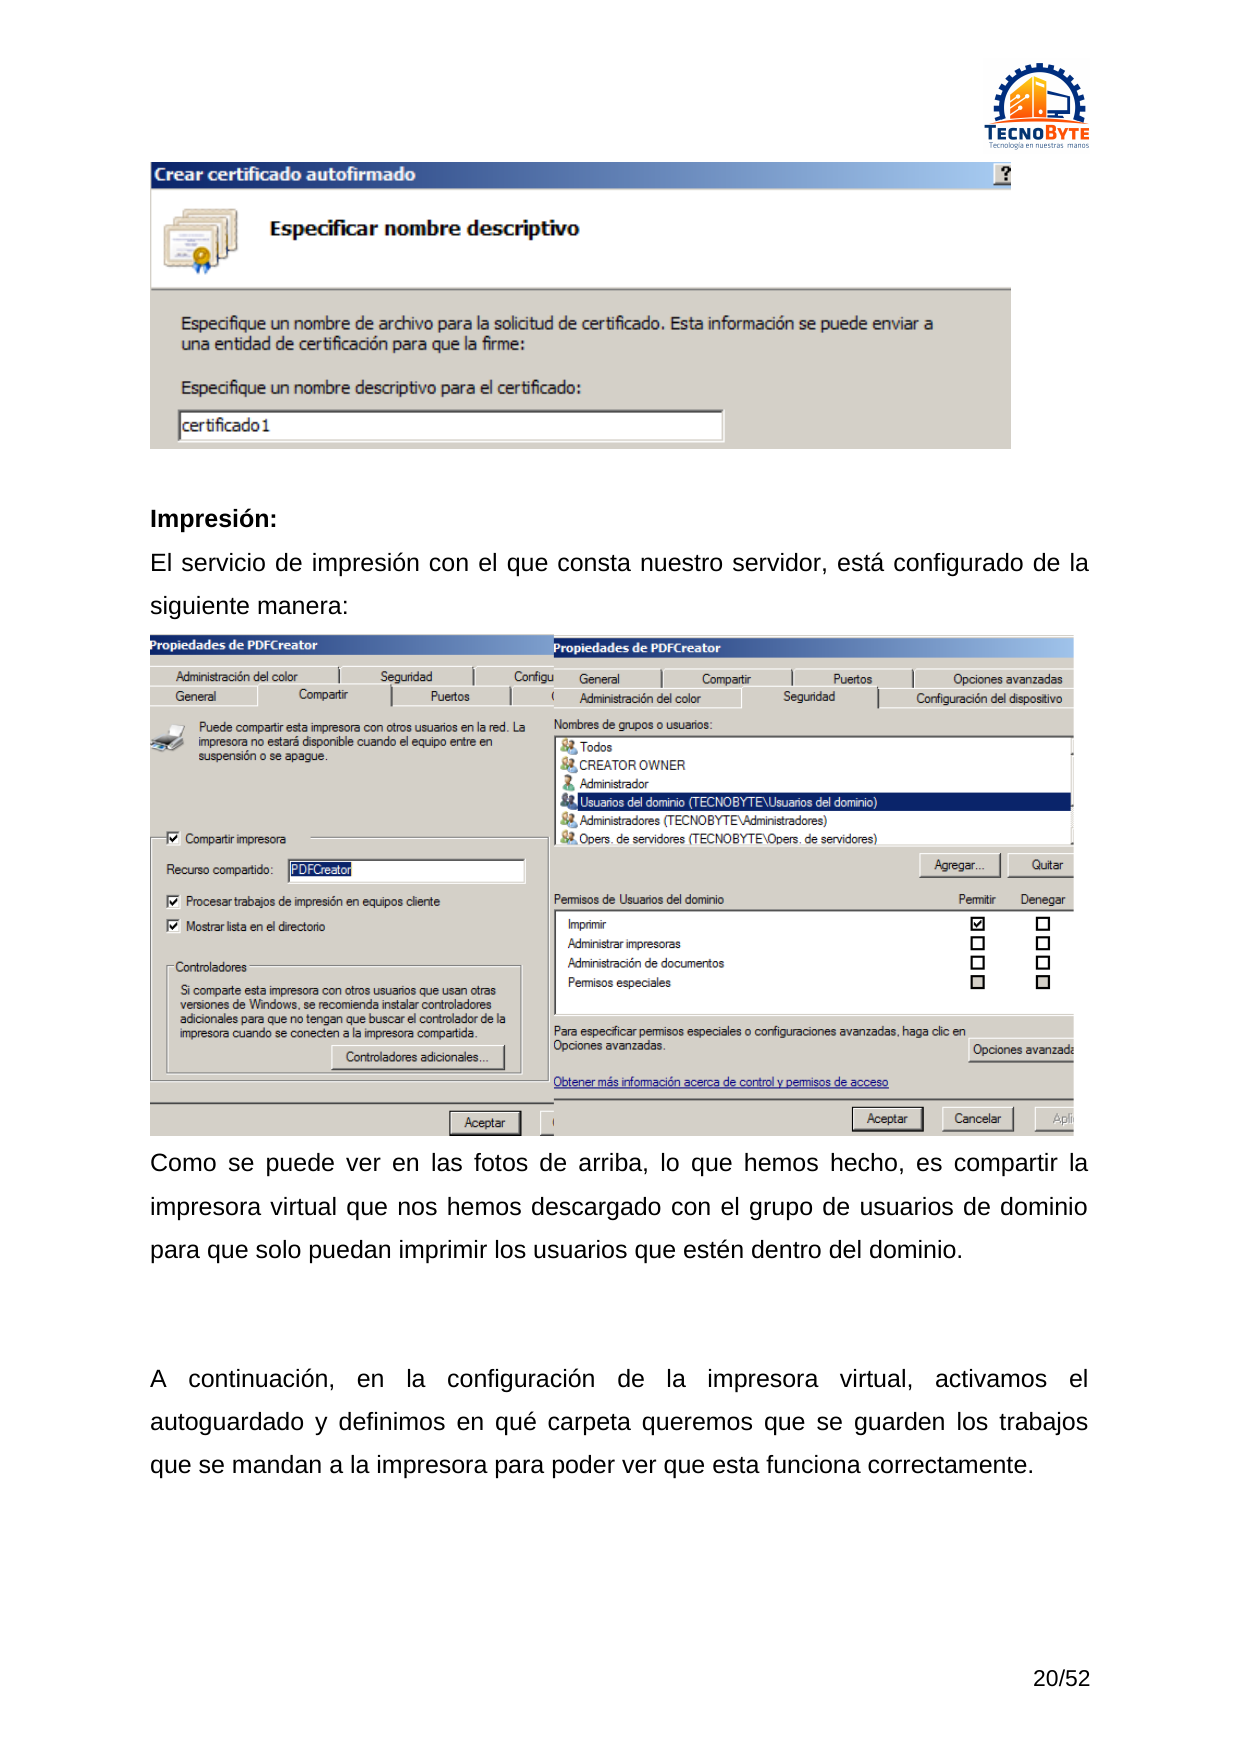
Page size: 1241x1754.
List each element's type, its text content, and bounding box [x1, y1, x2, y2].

picture [150, 633, 1074, 1136]
text El servicio de impresión con el que consta nuestro servidor, está configurado de la siguiente manera: [150, 548, 1090, 619]
text Como se puede ver en las fotos de arriba, lo que hemos hecho, es compartir la impresora virtual que nos hemos descargado con el grupo de usuarios de dominio para que solo puedan imprimir los usuarios que estén dentro del dominio. [150, 1148, 1090, 1263]
text Impresión: [150, 504, 1090, 533]
picture [983, 58, 1091, 154]
picture [150, 162, 1011, 449]
text A continuación, en la configuración de la impresora virtual, activamos el autoguardado y definimos en qué carpeta queremos que se guarden los trabajos que se mandan a la impresora para poder ver que esta funciona correctamente. [150, 1364, 1090, 1479]
